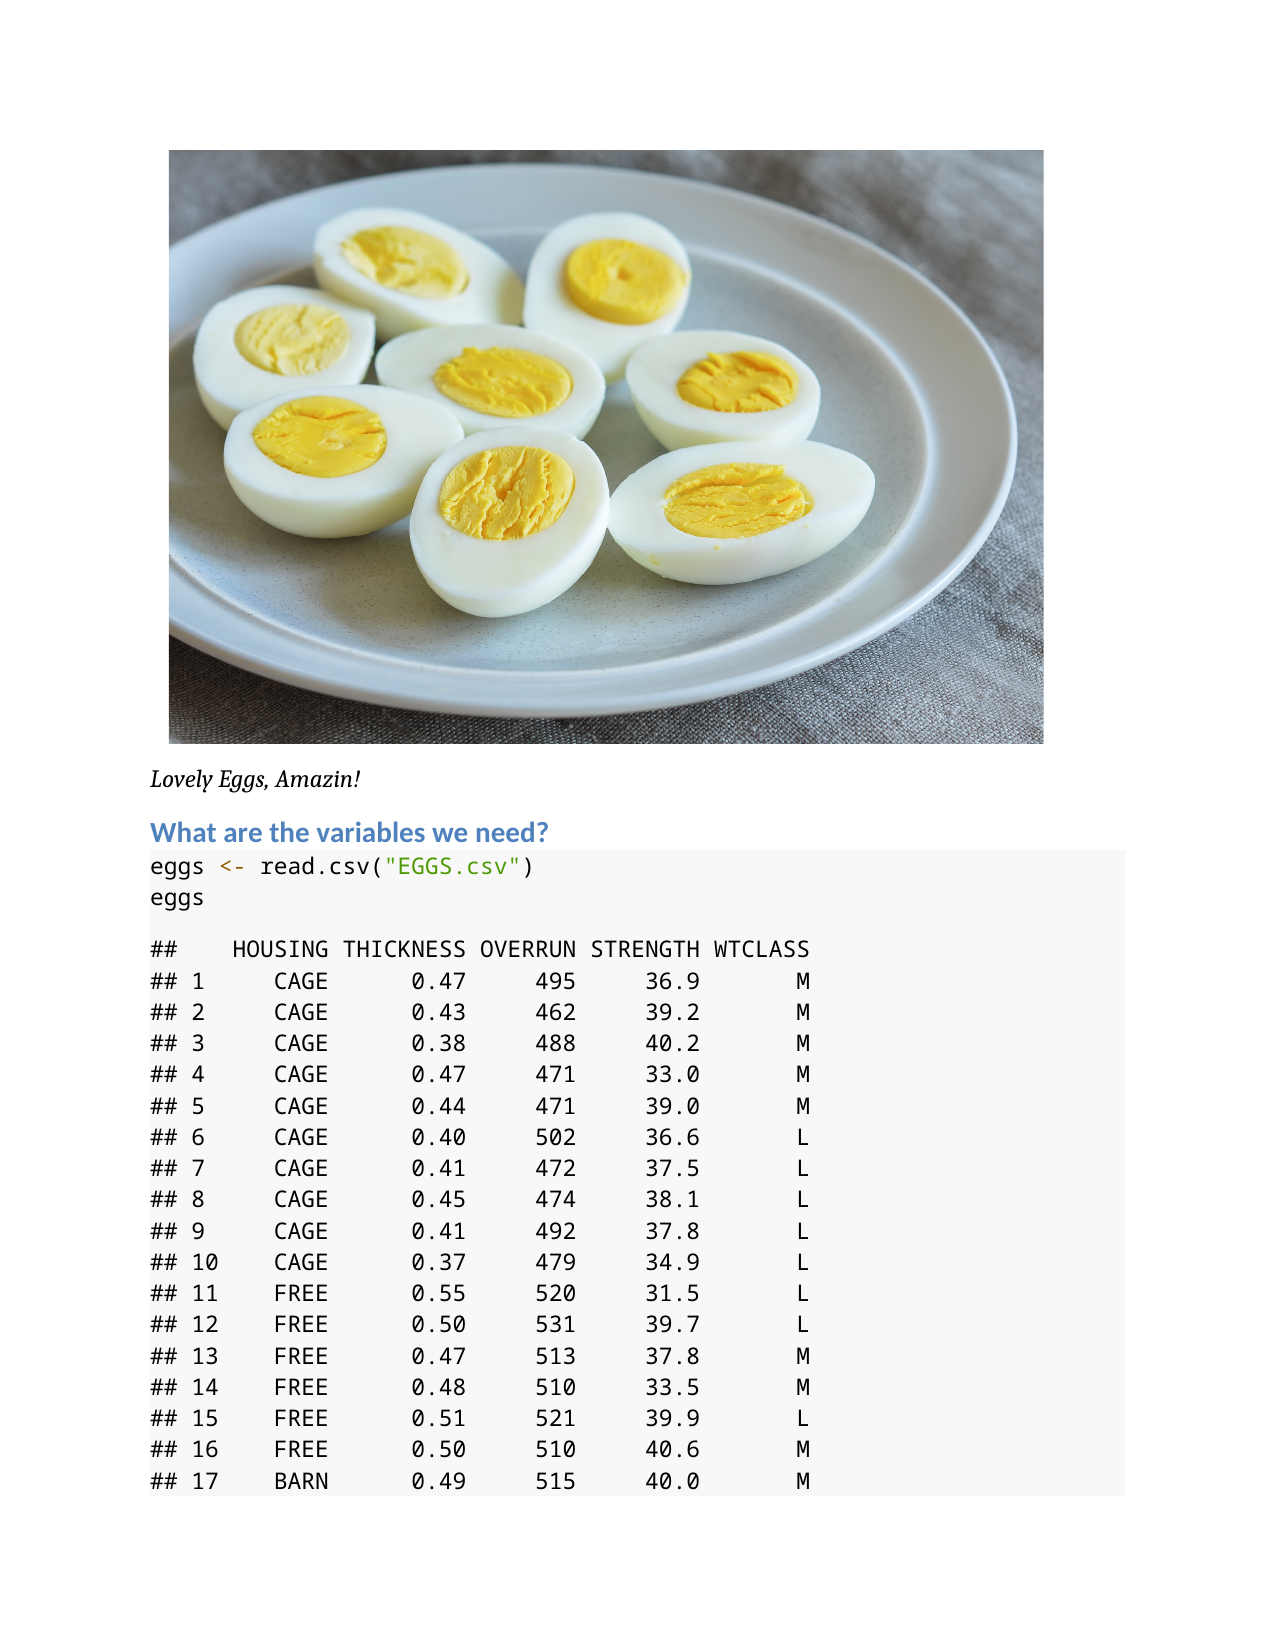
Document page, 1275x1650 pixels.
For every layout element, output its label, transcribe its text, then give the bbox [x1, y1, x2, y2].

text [150, 933, 1125, 1496]
picture [168, 150, 1044, 744]
subtitle What are the variables we need? [150, 814, 1125, 850]
text Lovely Eggs, Amazin! [150, 765, 1125, 793]
text eggs <- read.csv("EGGS.csv") eggs [205, 850, 1125, 912]
